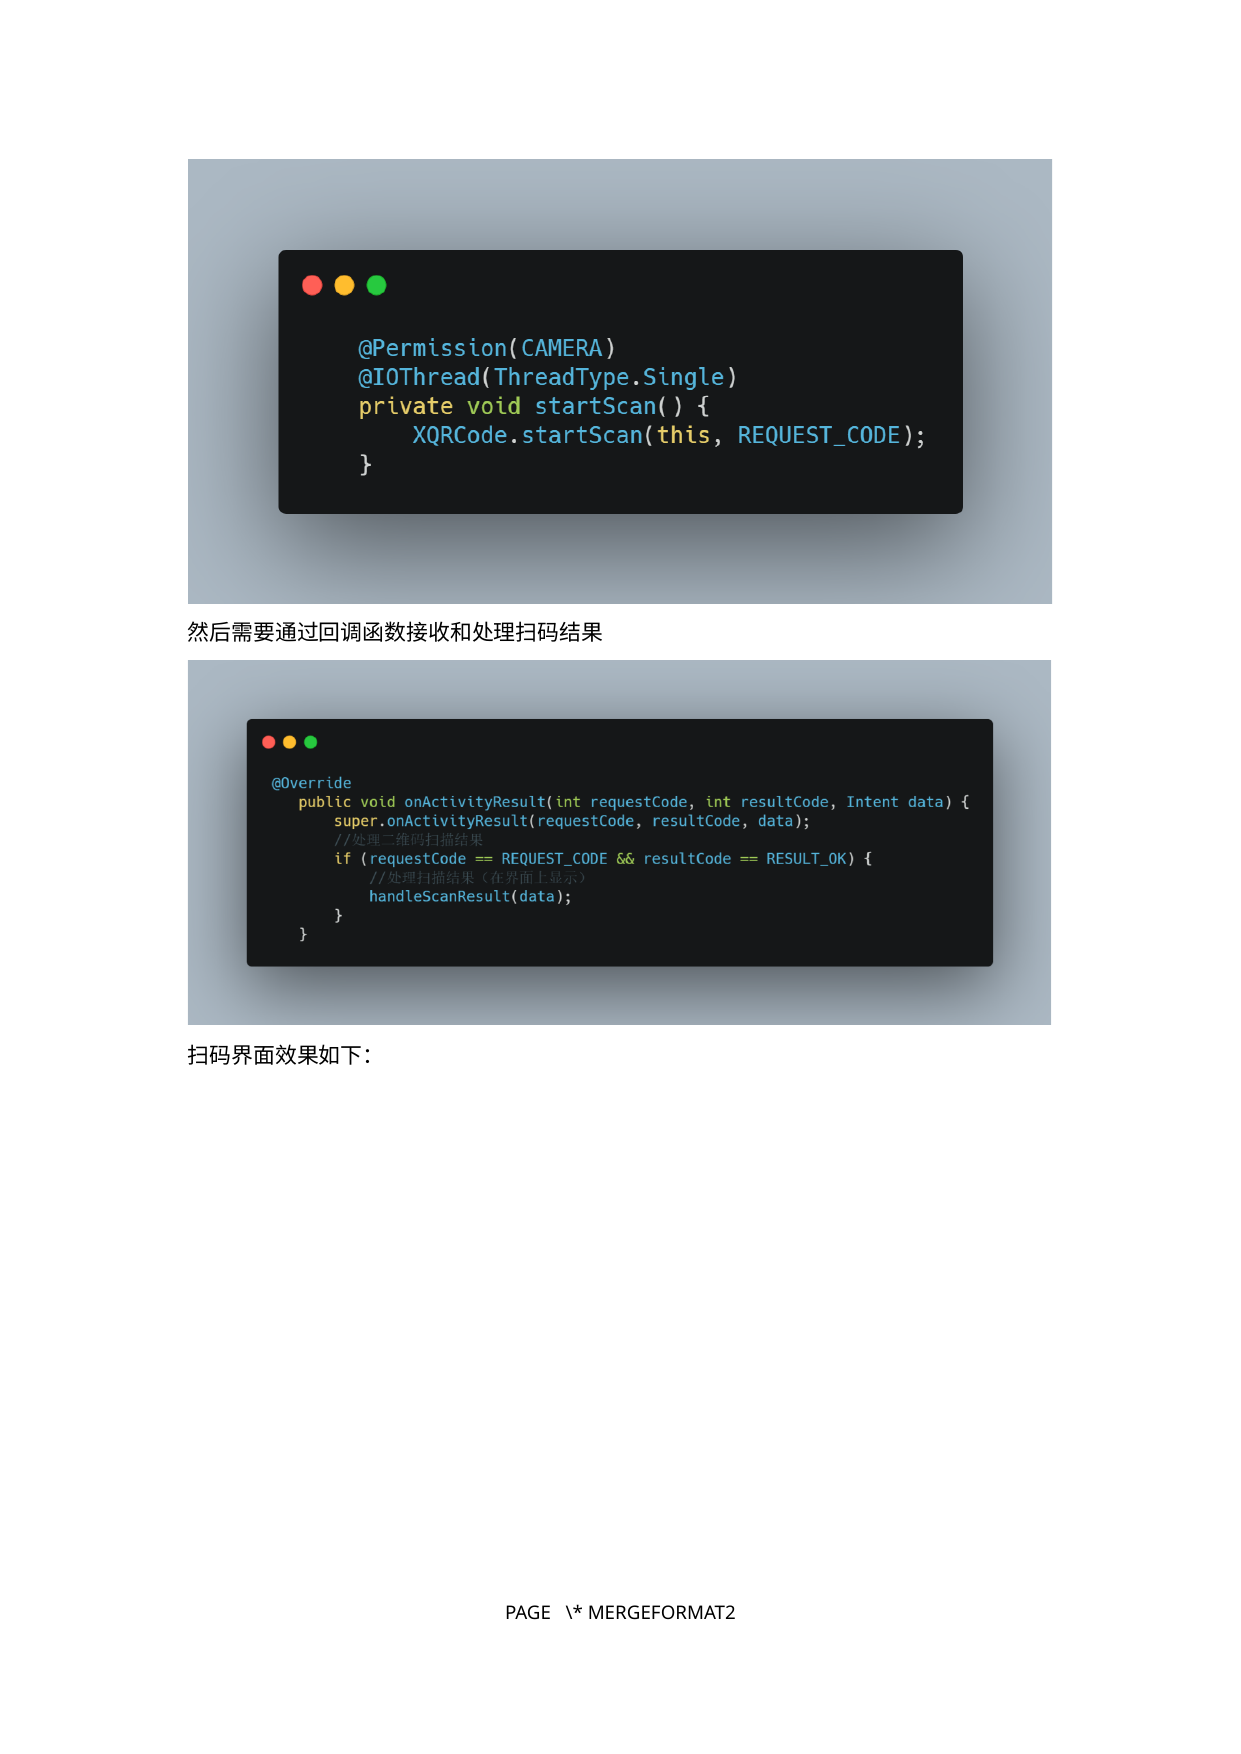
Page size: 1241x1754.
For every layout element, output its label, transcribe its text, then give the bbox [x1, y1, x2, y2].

picture [188, 159, 1053, 604]
text 然后需要通过回调函数接收和处理扫码结果 [187, 615, 1053, 647]
text 扫码界面效果如下： [187, 1037, 1053, 1070]
picture [187, 660, 1052, 1025]
